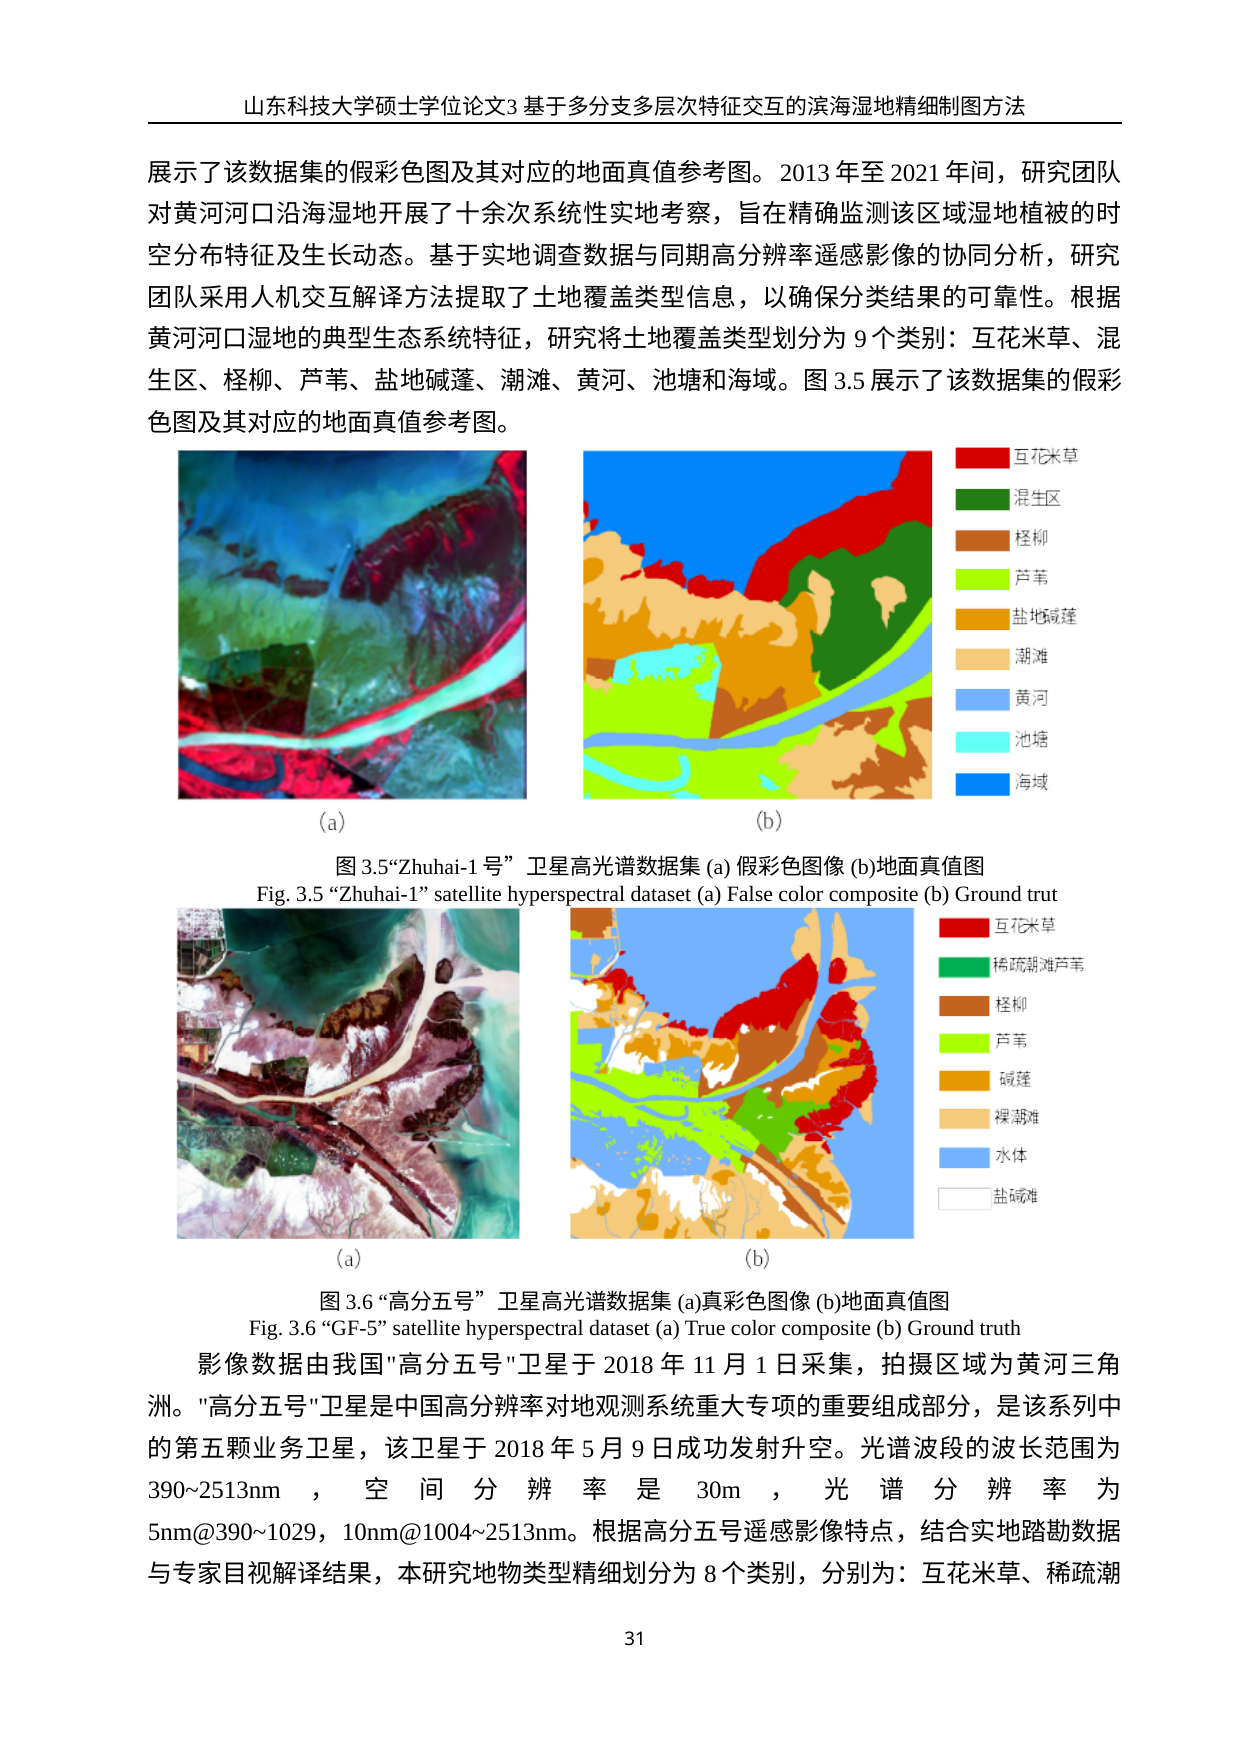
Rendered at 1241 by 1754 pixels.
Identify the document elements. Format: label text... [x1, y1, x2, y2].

text 图3.6 “高分五号”卫星高光谱数据集 (a)真彩色图像 (b)地面真值图 [148, 1284, 1122, 1315]
text Fig. 3.5 “Zhuhai-1” satellite hyperspectral dataset (a) False color composite (b) Ground trut [148, 881, 1122, 906]
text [148, 148, 1122, 439]
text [148, 1341, 1122, 1591]
text Fig. 3.6 “GF-5” satellite hyperspectral dataset (a) True color composite (b) Ground truth [148, 1315, 1122, 1341]
text 图3.5“Zhuhai-1号”卫星高光谱数据集 (a) 假彩色图像 (b)地面真值图 [148, 849, 1122, 881]
